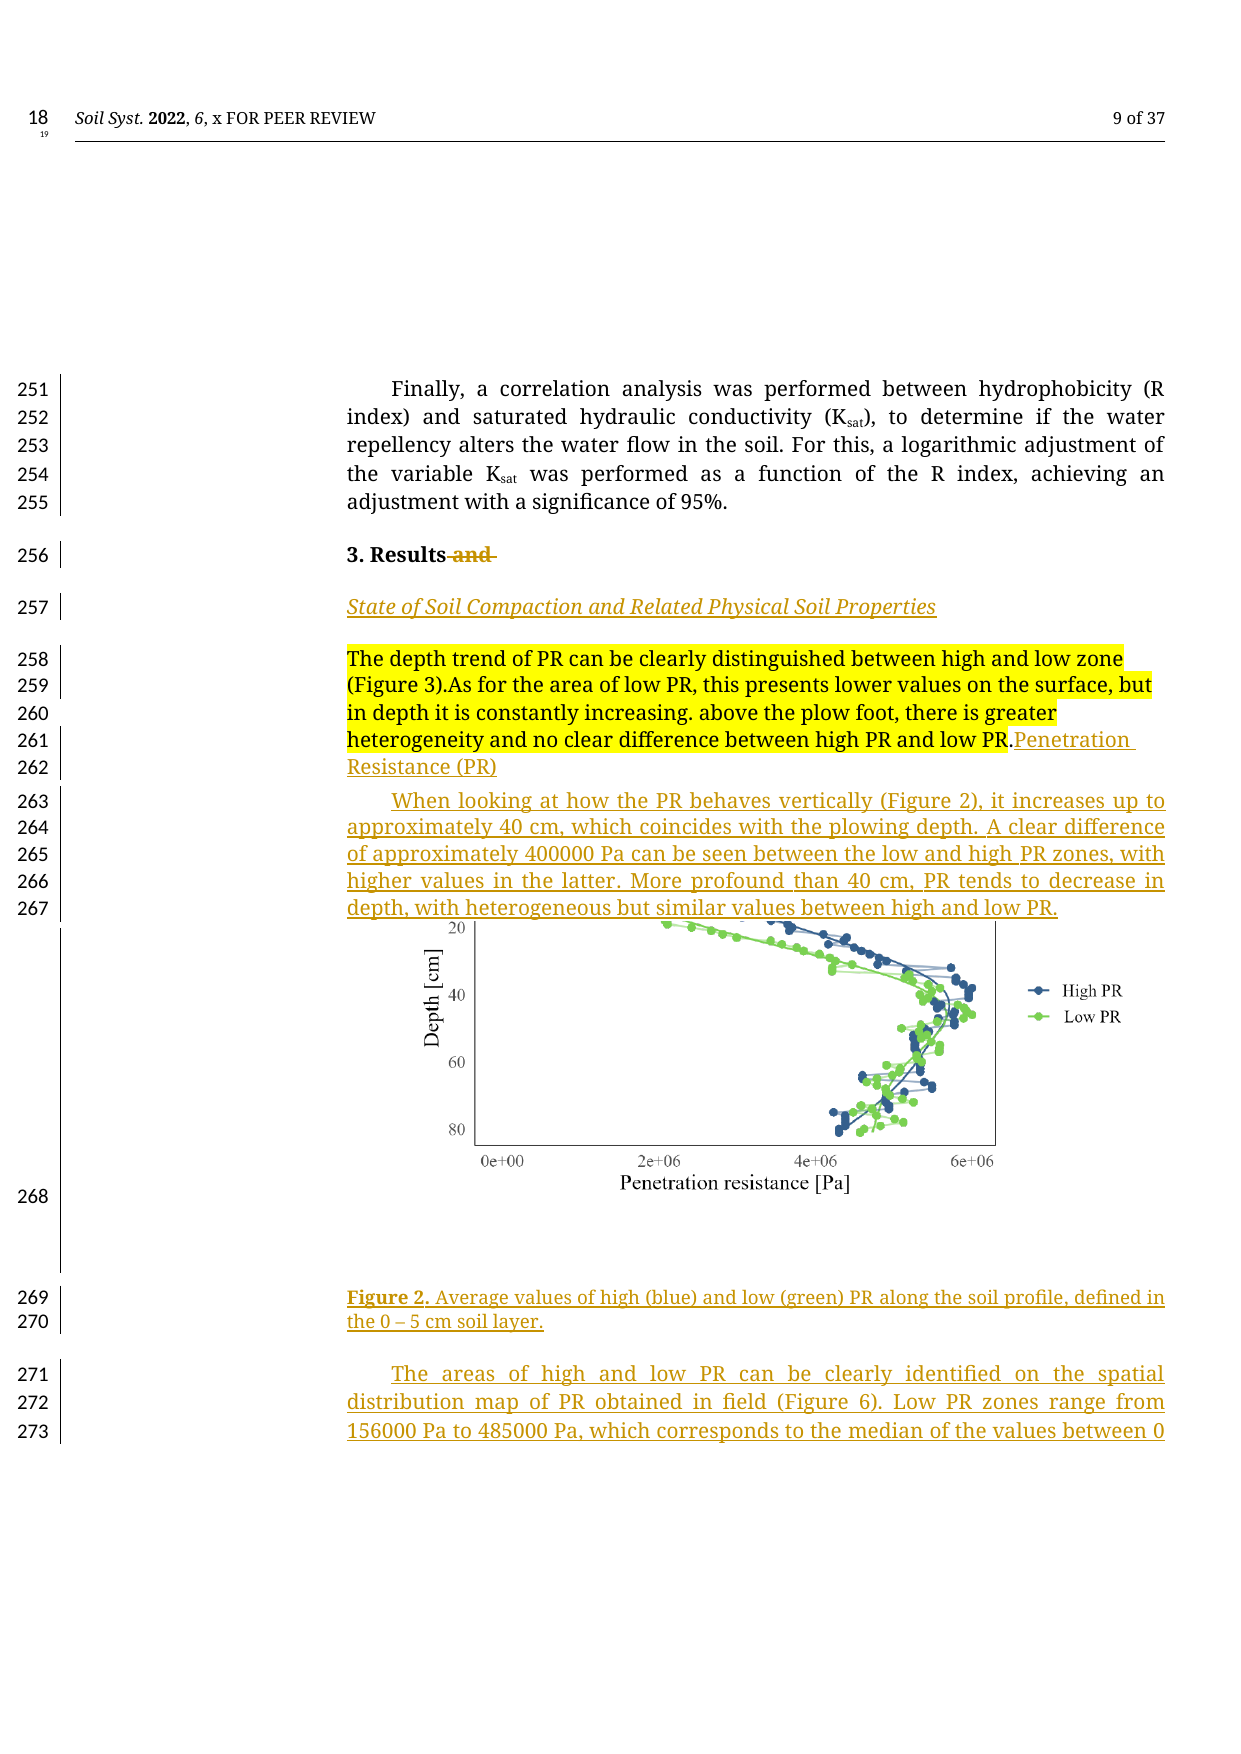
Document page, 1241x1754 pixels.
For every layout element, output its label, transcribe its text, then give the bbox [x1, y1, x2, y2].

text Finally, a correlation analysis was performed between hydrophobicity (R index) and saturated hydraulic conductivity (Ksat), to determine if the water repellency alters the water flow in the soil. For this, a logarithmic adjustment of the variable Ksat was performed as a function of the R index, achieving an adjustment with a significance of 95%. [347, 374, 1165, 516]
subtitle 3. Results [347, 541, 1165, 568]
subtitle [34] [347, 1413, 1165, 1440]
subtitle [34] [347, 1359, 1165, 1412]
picture [414, 921, 1142, 1204]
